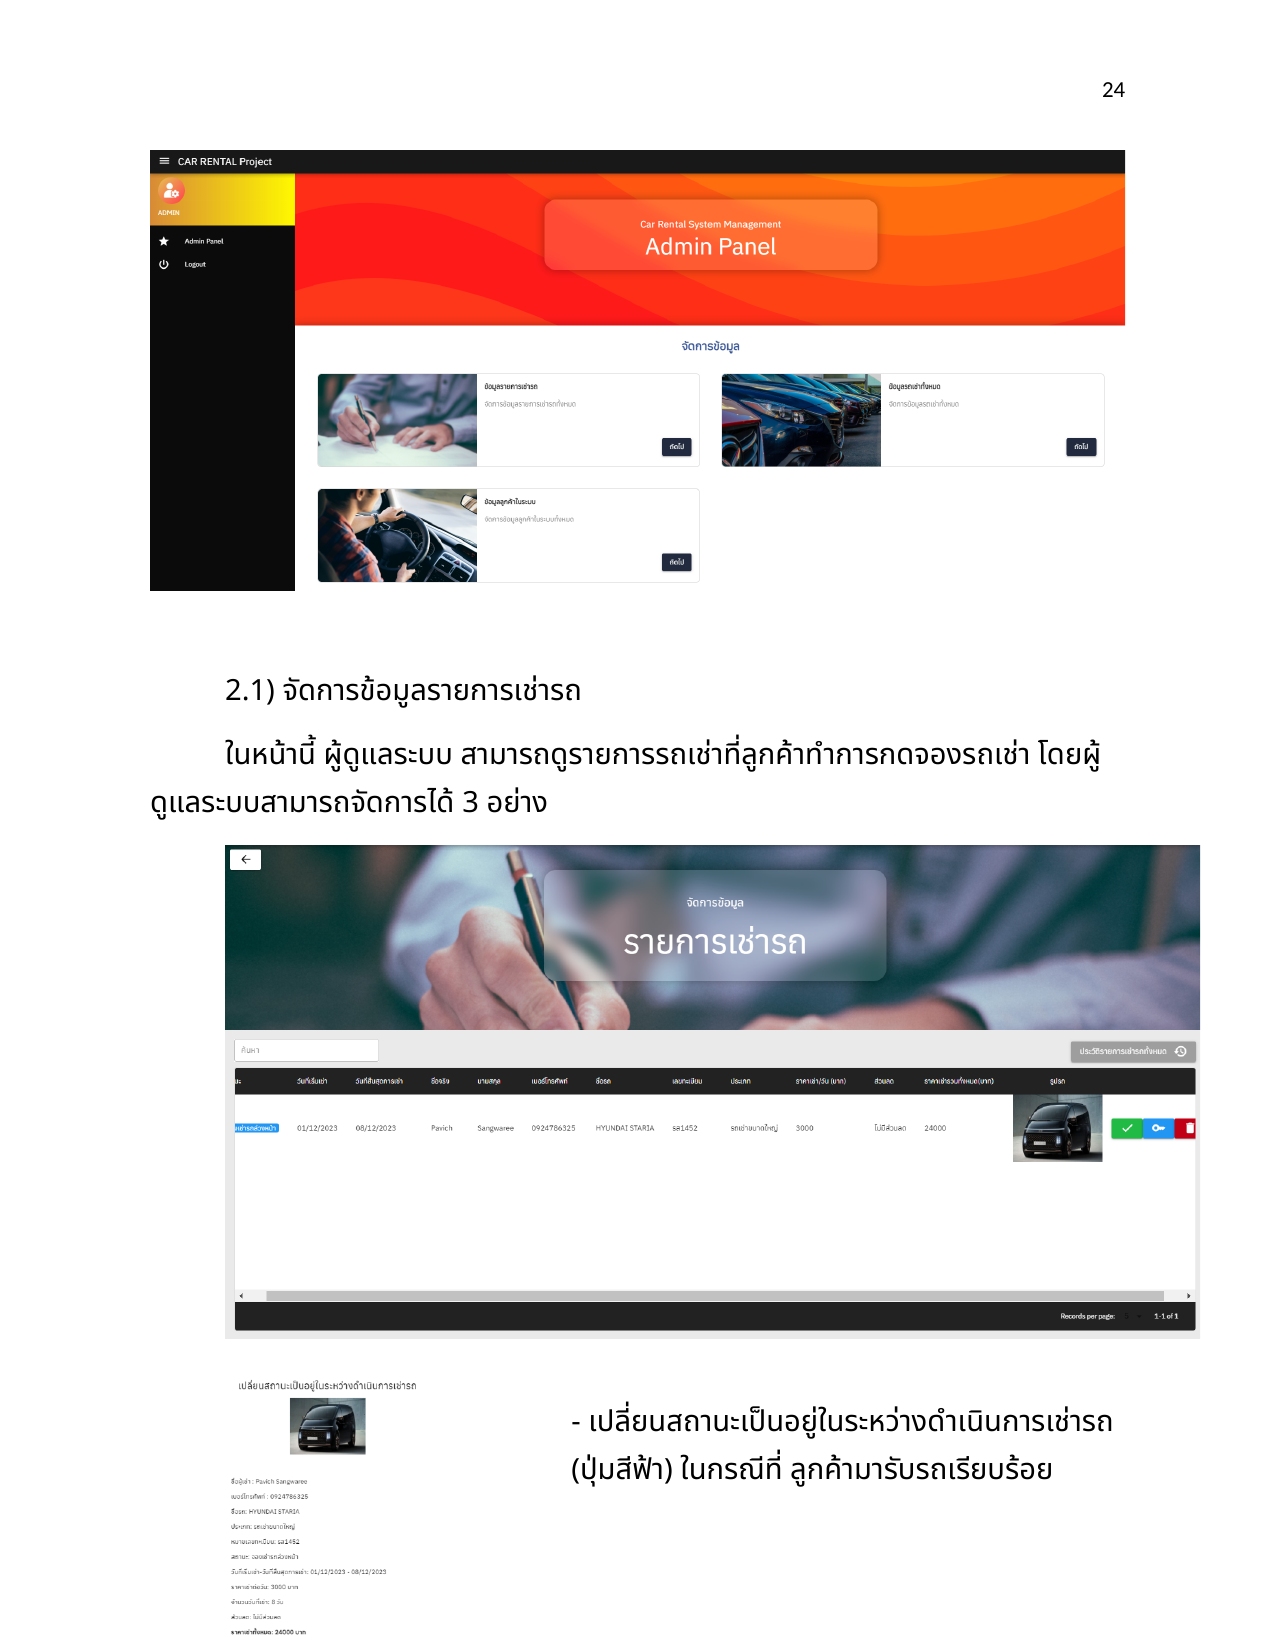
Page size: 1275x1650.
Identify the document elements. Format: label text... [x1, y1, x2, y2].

text ในหน้านี้ ผู้ดูแลระบบ สามารถดูรายการรถเช่าที่ลูกค้าทำการกดจองรถเช่า โดยผู้ดูแลระบบสามารถจัดการได้ 3 อย่าง [150, 733, 1125, 825]
picture [209, 1358, 445, 1650]
list - เปลี่ยนสถานะเป็นอยู่ในระหว่างดำเนินการเช่ารถ (ปุ่มสีฟ้า) ในกรณีที่ ลูกค้ามารับรถเรียบร้อย [571, 1400, 1125, 1492]
picture [150, 150, 1125, 591]
text 2.1) จัดการข้อมูลรายการเช่ารถ [150, 669, 1125, 713]
picture [225, 845, 1200, 1339]
